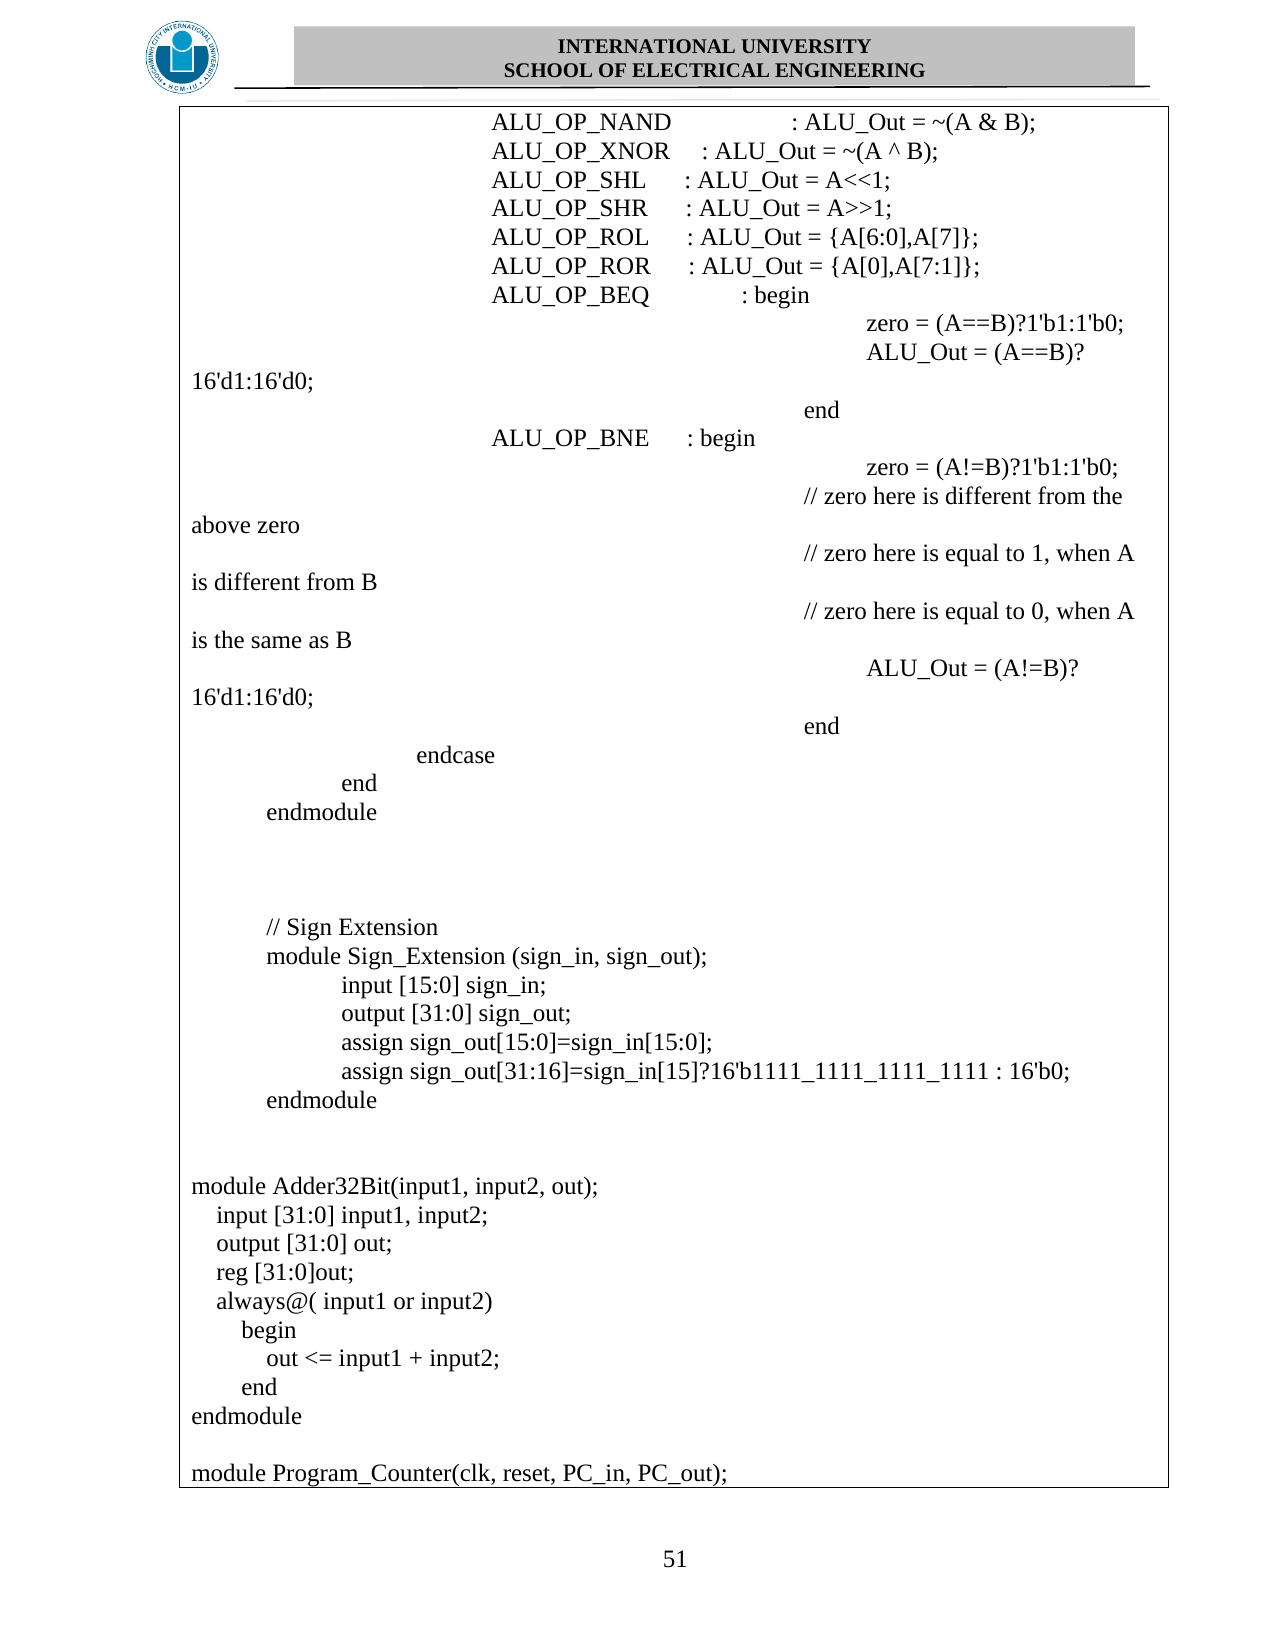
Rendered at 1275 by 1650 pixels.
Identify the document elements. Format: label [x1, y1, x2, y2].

table_cell [180, 107, 1168, 1487]
picture [144, 19, 219, 95]
